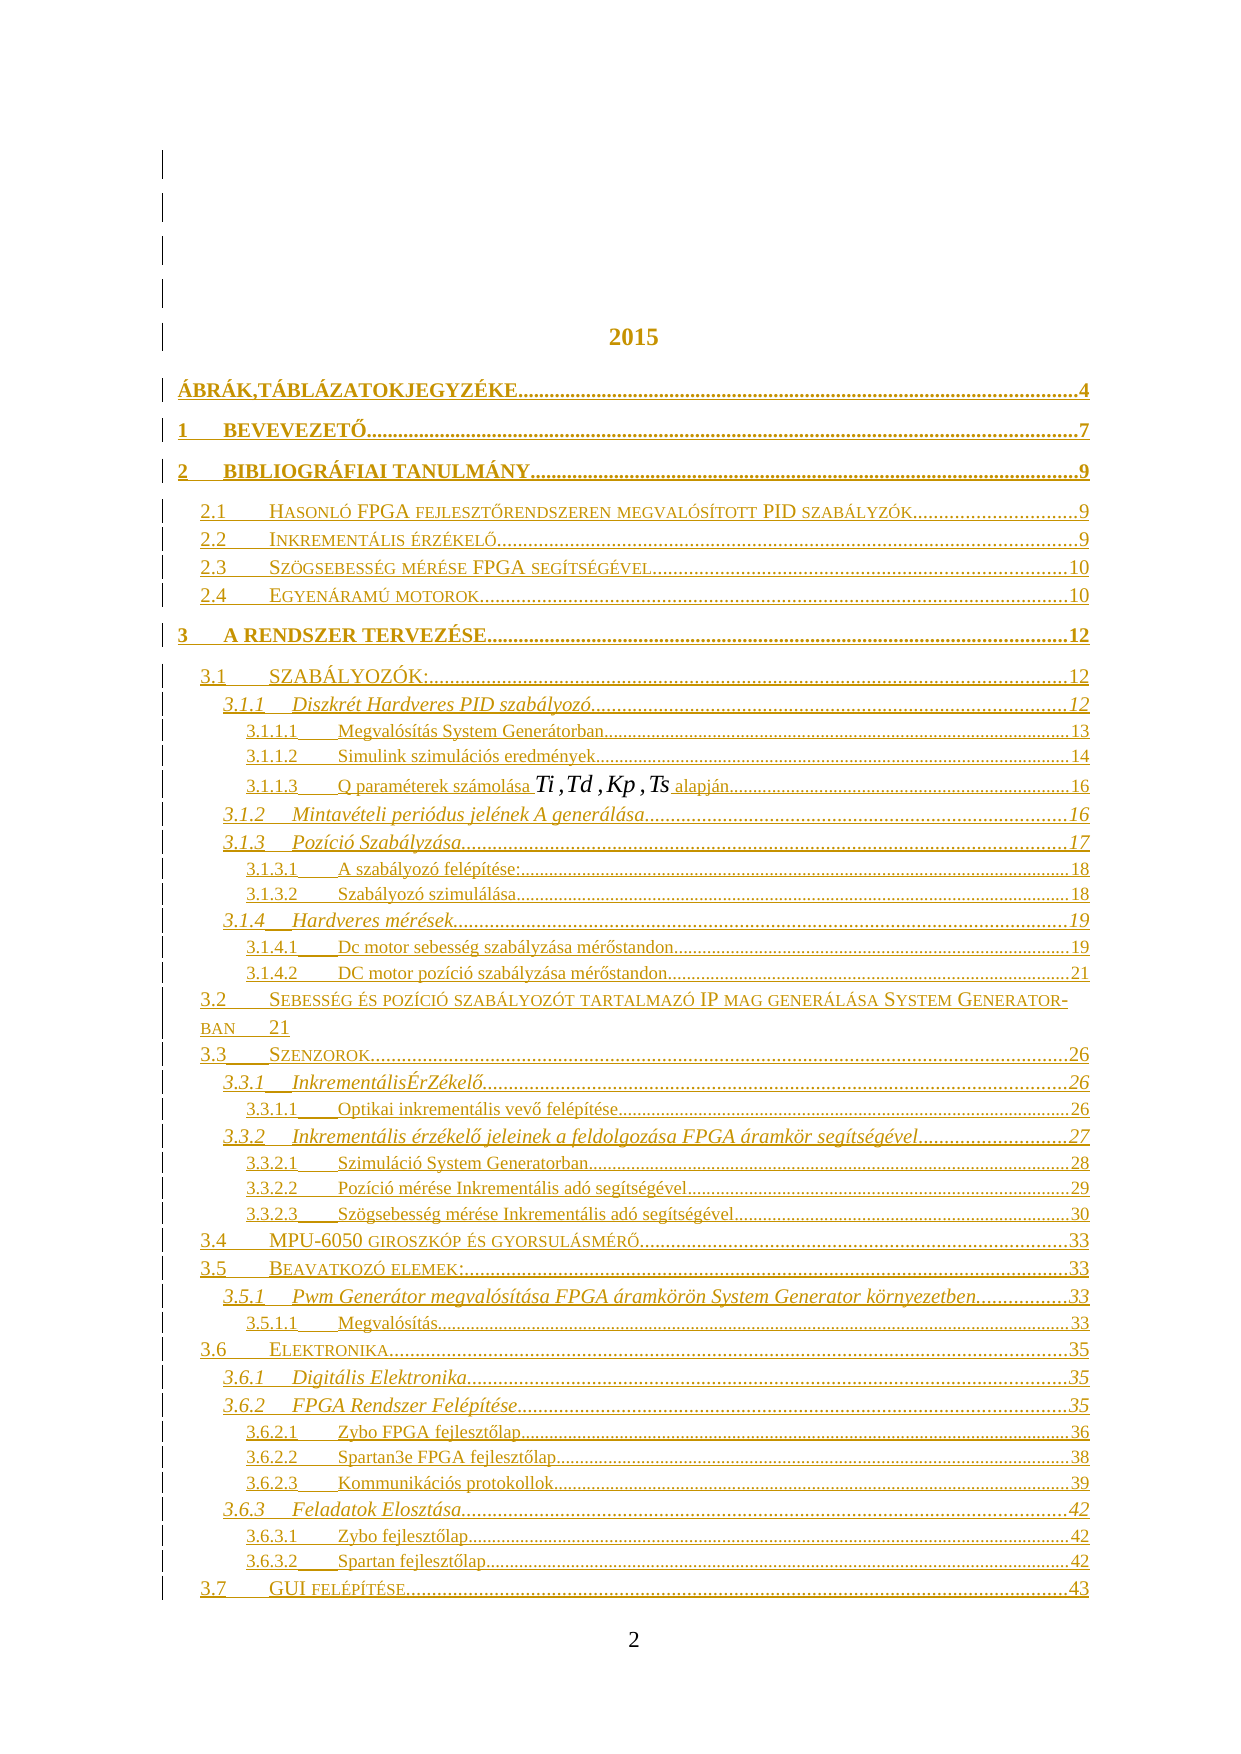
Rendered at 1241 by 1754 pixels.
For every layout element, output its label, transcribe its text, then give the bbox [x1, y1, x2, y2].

text 2015 [177, 322, 1090, 351]
